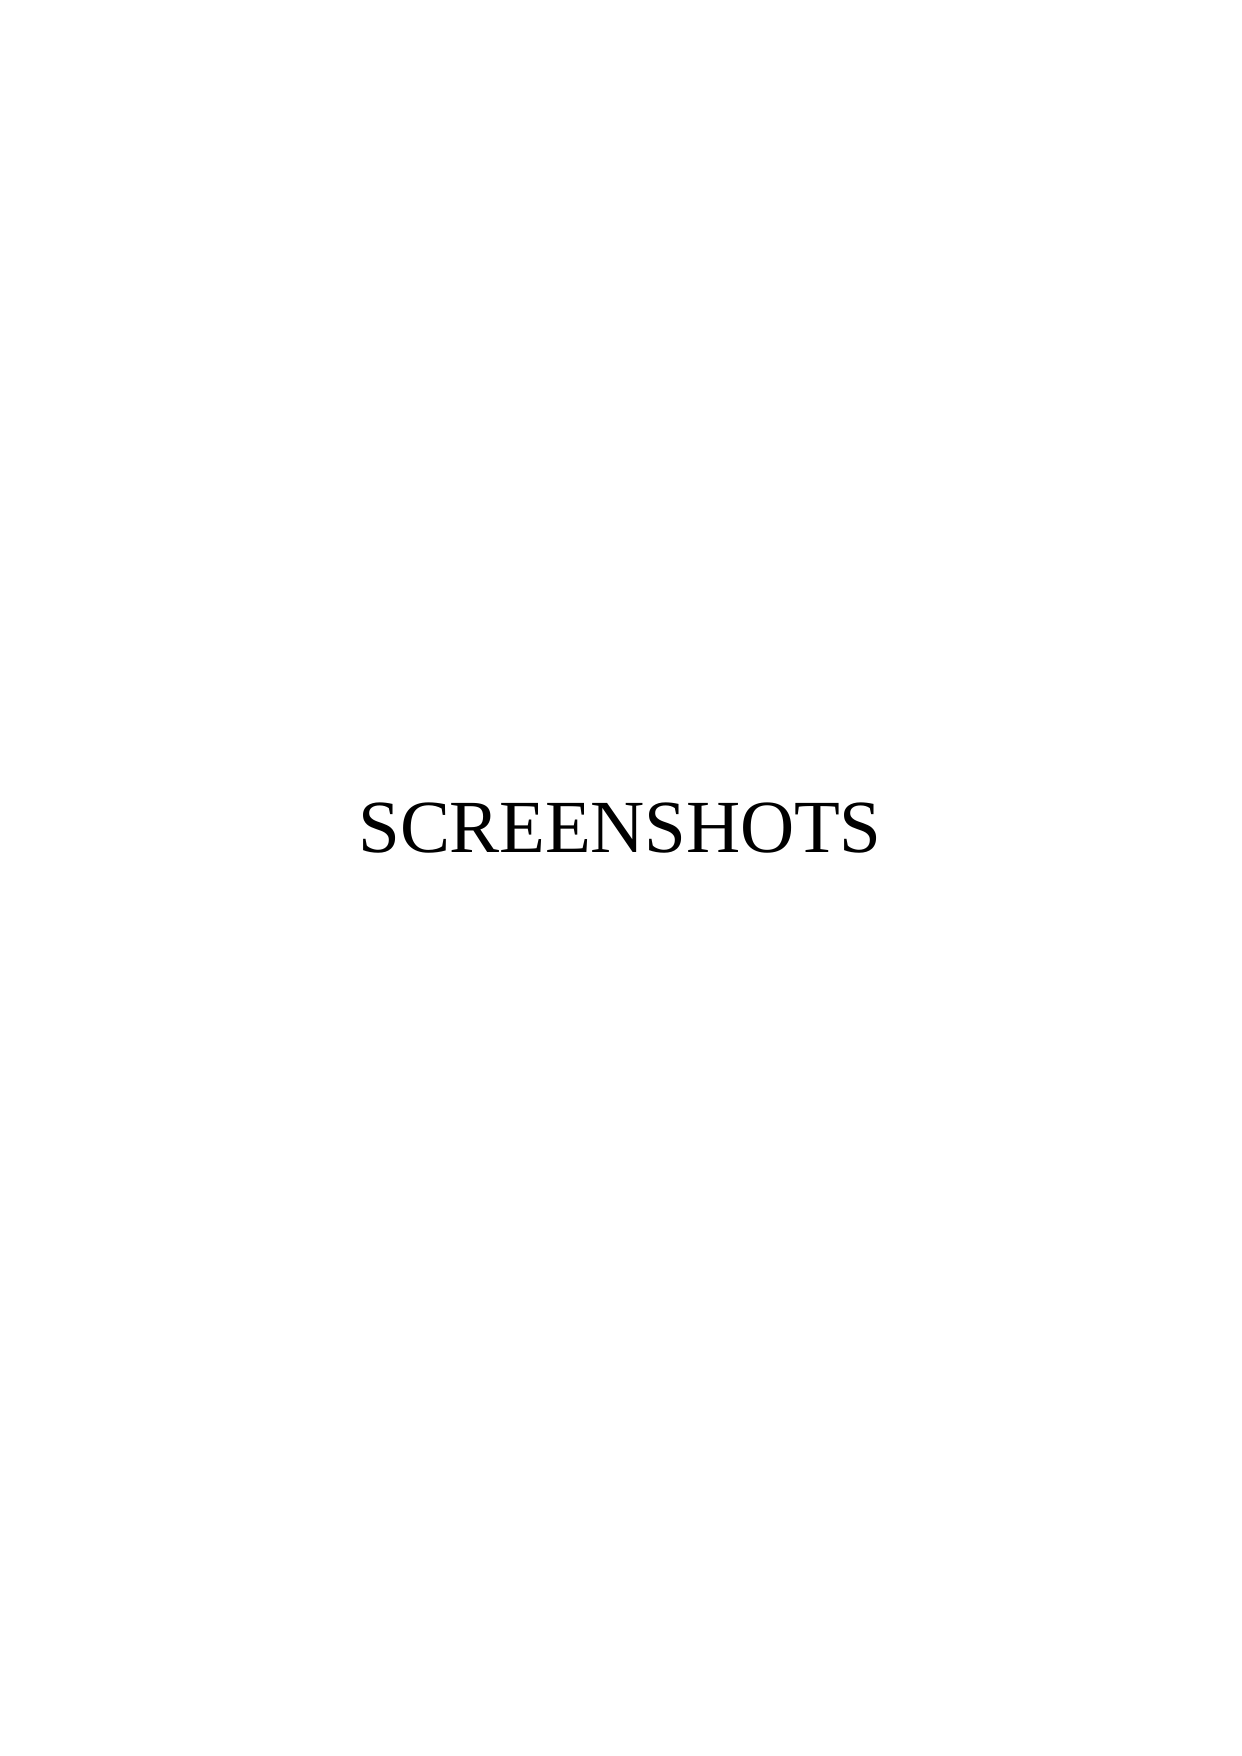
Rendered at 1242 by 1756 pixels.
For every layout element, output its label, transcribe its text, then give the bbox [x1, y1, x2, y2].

subtitle SCREENSHOTS [175, 782, 1065, 869]
